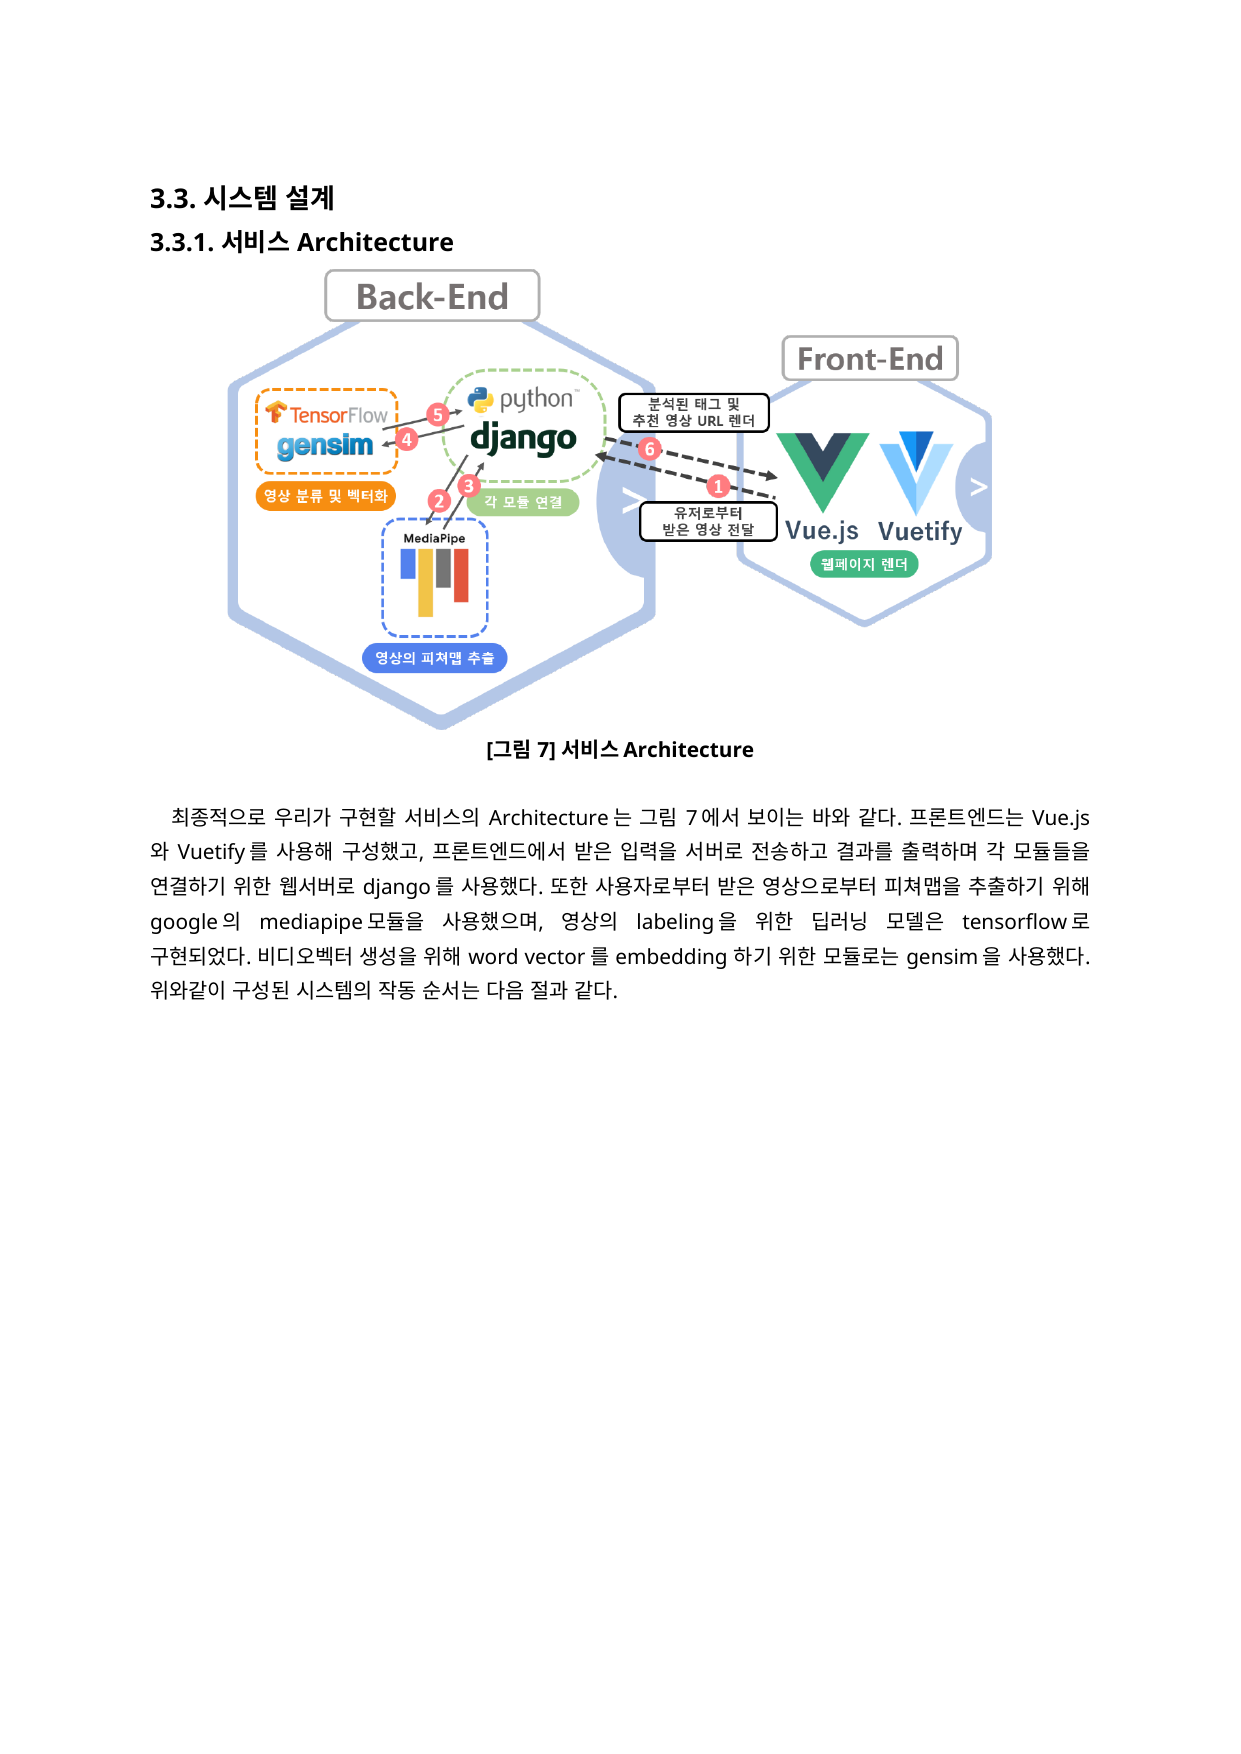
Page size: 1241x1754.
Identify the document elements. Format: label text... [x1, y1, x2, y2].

text 최종적으로 우리가 구현할 서비스의 Architecture는 그림 7에서 보이는 바와 같다. 프론트엔드는 Vue.js와 Vuetify를 사용해 구성했고, 프론트엔드에서 받은 입력을 서버로 전송하고 결과를 출력하며 각 모듈들을 연결하기 위한 웹서버로 django를 사용했다. 또한 사용자로부터 받은 영상으로부터 피쳐맵을 추출하기 위해 google의 mediapipe모듈을 사용했으며, 영상의 labeling을 위한 딥러닝 모델은 tensorflow로 구현되었다. 비디오벡터 생성을 위해 word vector를 embedding 하기 위한 모듈로는 gensim을 사용했다. 위와같이 구성된 시스템의 작동 순서는 다음 절과 같다. [150, 801, 1090, 1005]
text 3.3.1. 서비스 Architecture [150, 222, 1090, 259]
text 3.3. 시스템 설계 [150, 177, 1090, 217]
picture [227, 264, 1013, 730]
text [그림 7] 서비스Architecture [150, 733, 1090, 764]
